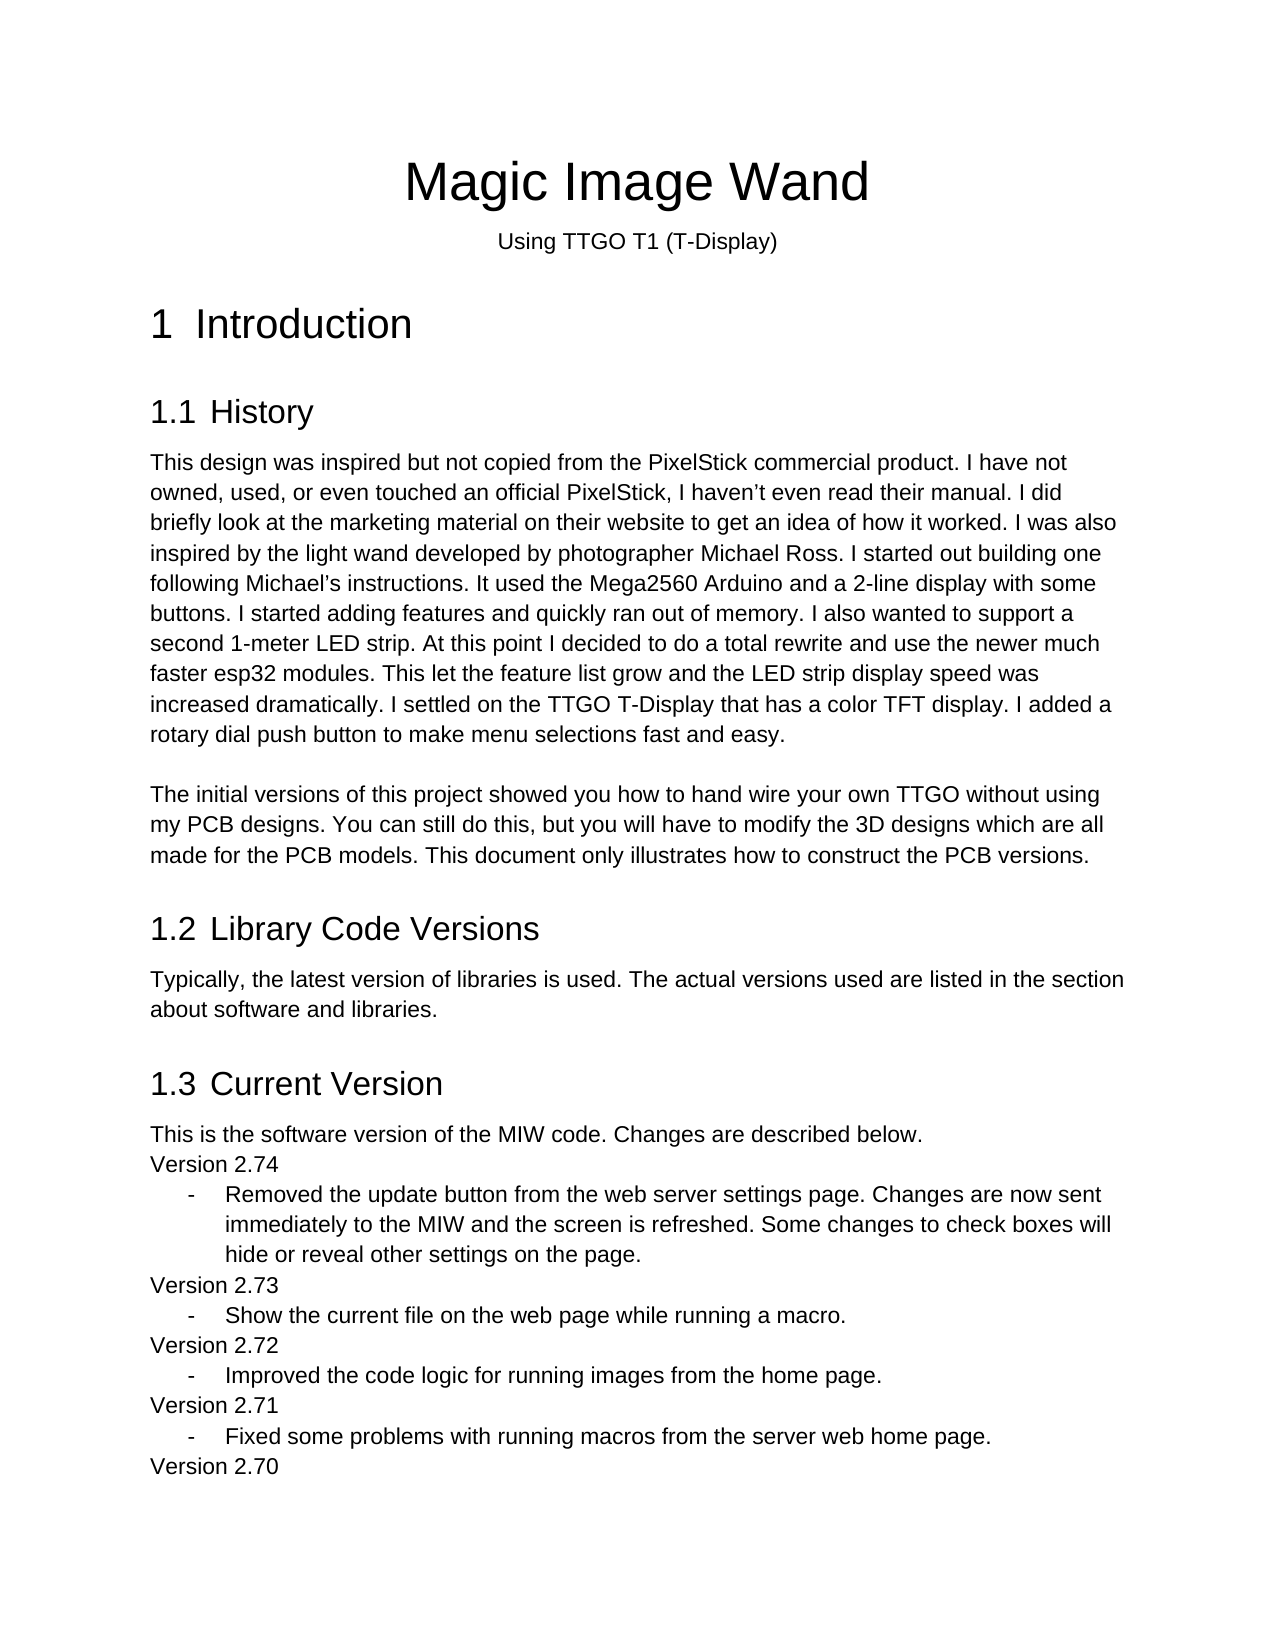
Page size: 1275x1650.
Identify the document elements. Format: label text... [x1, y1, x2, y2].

subtitle History [150, 392, 1125, 431]
text Using TTGO T1 (T-Display) [150, 228, 1125, 254]
text The initial versions of this project showed you how to hand wire your own TTGO without using my PCB designs. You can still do this, but you will have to modify the 3D designs which are all made for the PCB models. This document only illustrates how to construct the PCB versions. [150, 781, 1125, 868]
subtitle Current Version [150, 1064, 1125, 1102]
text This is the software version of the MIW code. Changes are described below. [150, 1121, 1125, 1147]
text Version 2.70 [150, 1453, 1125, 1479]
text Version 2.71 [150, 1392, 1125, 1419]
list Show the current file on the web page while running a macro. [187, 1302, 1125, 1328]
subtitle Introduction [150, 300, 1125, 348]
text Version 2.74 [150, 1151, 1125, 1177]
list Fixed some problems with running macros from the server web home page. [187, 1423, 1125, 1449]
text This design was inspired but not copied from the PixelStick commercial product. I have not owned, used, or even touched an official PixelStick, I haven’t even read their manual. I did briefly look at the marketing material on their website to get an idea of how it worked. I was also inspired by the light wand developed by photographer Michael Ross. I started out building one following Michael’s instructions. It used the Mega2560 Arduino and a 2-line display with some buttons. I started adding features and quickly ran out of memory. I also wanted to support a second 1-meter LED strip. At this point I decided to do a total rewrite and use the newer much faster esp32 modules. This let the feature list grow and the LED strip display speed was increased dramatically. I settled on the TTGO T-Display that has a color TFT display. I added a rotary dial push button to make menu selections fast and easy. [150, 449, 1125, 747]
text Version 2.72 [150, 1332, 1125, 1358]
list Removed the update button from the web server settings page. Changes are now sent immediately to the MIW and the screen is refreshed. Some changes to check boxes will hide or reveal other settings on the page. [187, 1181, 1125, 1268]
text Version 2.73 [150, 1272, 1125, 1298]
title Magic Image Wand [150, 150, 1125, 212]
list Improved the code logic for running images from the home page. [187, 1362, 1125, 1389]
text Typically, the latest version of libraries is used. The actual versions used are listed in the section about software and libraries. [150, 966, 1125, 1023]
subtitle Library Code Versions [150, 909, 1125, 948]
